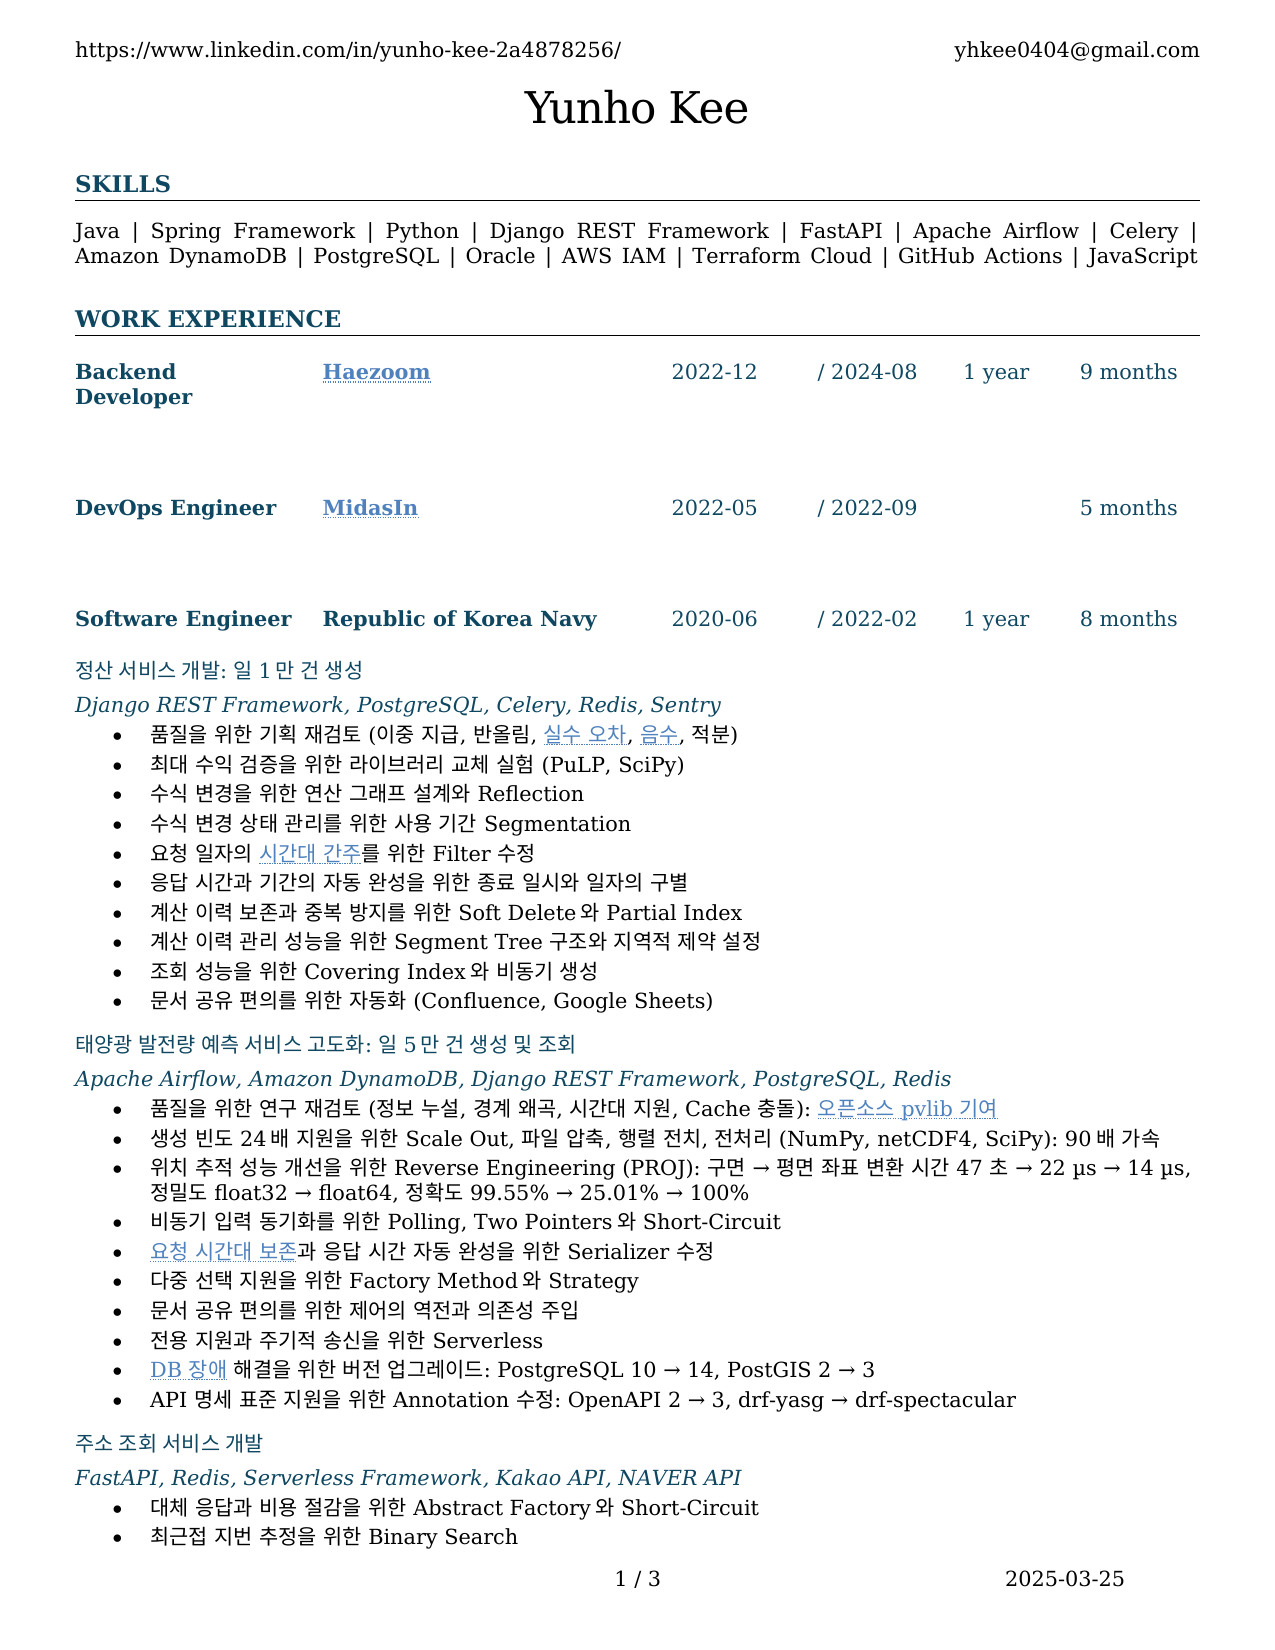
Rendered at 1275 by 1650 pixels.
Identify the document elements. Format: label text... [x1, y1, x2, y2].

list 품질을 위한 기획 재검토 (이중 지급, 반올림, 실수 오차, 음수, 적분) [112, 722, 1200, 748]
list 계산 이력 보존과 중복 방지를 위한 Soft Delete와 Partial Index [112, 899, 1200, 925]
list 문서 공유 편의를 위한 제어의 역전과 의존성 주입 [112, 1297, 1200, 1323]
table_header Software Engineer [64, 590, 311, 640]
list 계산 이력 관리 성능을 위한 Segment Tree 구조와 지역적 제약 설정 [112, 929, 1200, 955]
list 요청 일자의 시간대 간주를 위한 Filter 수정 [112, 840, 1200, 866]
table_header MidasIn [311, 479, 660, 529]
subtitle 태양광 발전량 예측 서비스 고도화: 일 5만 건 생성 및 조회 [75, 1031, 1200, 1059]
table_header 8 months [1054, 590, 1189, 640]
list 조회 성능을 위한 Covering Index와 비동기 생성 [112, 958, 1200, 984]
table_header 2022-12 [660, 344, 806, 417]
list DB 장애 해결을 위한 버전 업그레이드: PostgreSQL 10 → 14, PostGIS 2 → 3 [112, 1357, 1200, 1382]
subtitle Django REST Framework, PostgreSQL, Celery, Redis, Sentry [75, 693, 1200, 718]
subtitle FastAPI, Redis, Serverless Framework, Kakao API, NAVER API [75, 1466, 1200, 1490]
list 전용 지원과 주기적 송신을 위한 Serverless [112, 1327, 1200, 1353]
subtitle WORK EXPERIENCE [75, 306, 1200, 335]
list 대체 응답과 비용 절감을 위한 Abstract Factory와 Short-Circuit [112, 1494, 1200, 1520]
list 수식 변경을 위한 연산 그래프 설계와 Reflection [112, 781, 1200, 807]
list 최근접 지번 추정을 위한 Binary Search [112, 1523, 1200, 1549]
list 비동기 입력 동기화를 위한 Polling, Two Pointers와 Short-Circuit [112, 1209, 1200, 1234]
table_header / 2022-09 [806, 479, 930, 529]
list 품질을 위한 연구 재검토 (정보 누설, 경계 왜곡, 시간대 지원, Cache 충돌): 오픈소스 pvlib 기여 [112, 1096, 1200, 1122]
table_header 1 year [930, 344, 1054, 417]
table_header / 2022-02 [806, 590, 930, 640]
list API 명세 표준 지원을 위한 Annotation 수정: OpenAPI 2 → 3, drf-yasg → drf-spectacular [112, 1386, 1200, 1412]
table_header / 2024-08 [806, 344, 930, 417]
subtitle SKILLS [75, 171, 1200, 200]
list 다중 선택 지원을 위한 Factory Method와 Strategy [112, 1268, 1200, 1294]
list 문서 공유 편의를 위한 자동화 (Confluence, Google Sheets) [112, 988, 1200, 1014]
title Yunho Kee [75, 83, 1200, 134]
text Java | Spring Framework | Python | Django REST Framework | FastAPI | Apache Airflow | Celery | Amazon DynamoDB | PostgreSQL | Oracle | AWS IAM | Terraform Cloud | GitHub Actions | JavaScript [75, 219, 1200, 268]
table_header DevOps Engineer [64, 479, 311, 529]
table_header Backend Developer [64, 344, 311, 417]
table_header 9 months [1054, 344, 1189, 417]
subtitle 주소 조회 서비스 개발 [75, 1429, 1200, 1457]
table_header 1 year [930, 590, 1054, 640]
subtitle 정산 서비스 개발: 일 1만 건 생성 [75, 657, 1200, 685]
table_header 2020-06 [660, 590, 806, 640]
list 응답 시간과 기간의 자동 완성을 위한 종료 일시와 일자의 구별 [112, 870, 1200, 896]
list 수식 변경 상태 관리를 위한 사용 기간 Segmentation [112, 811, 1200, 836]
table_header 2022-05 [660, 479, 806, 529]
list 요청 시간대 보존과 응답 시간 자동 완성을 위한 Serializer 수정 [112, 1238, 1200, 1264]
list 최대 수익 검증을 위한 라이브러리 교체 실험 (PuLP, SciPy) [112, 751, 1200, 777]
list 위치 추적 성능 개선을 위한 Reverse Engineering (PROJ): 구면 → 평면 좌표 변환 시간 47 초 → 22 µs → 14 µs, 정밀도 float32 → float64, 정확도 99.55% → 25.01% → 100% [112, 1155, 1200, 1205]
table_header Haezoom [311, 344, 660, 417]
table_header 5 months [930, 479, 1189, 529]
table_header Republic of Korea Navy [311, 590, 660, 640]
list 생성 빈도 24배 지원을 위한 Scale Out, 파일 압축, 행렬 전치, 전처리 (NumPy, netCDF4, SciPy): 90배 가속 [112, 1125, 1200, 1151]
subtitle Apache Airflow, Amazon DynamoDB, Django REST Framework, PostgreSQL, Redis [75, 1067, 1200, 1092]
